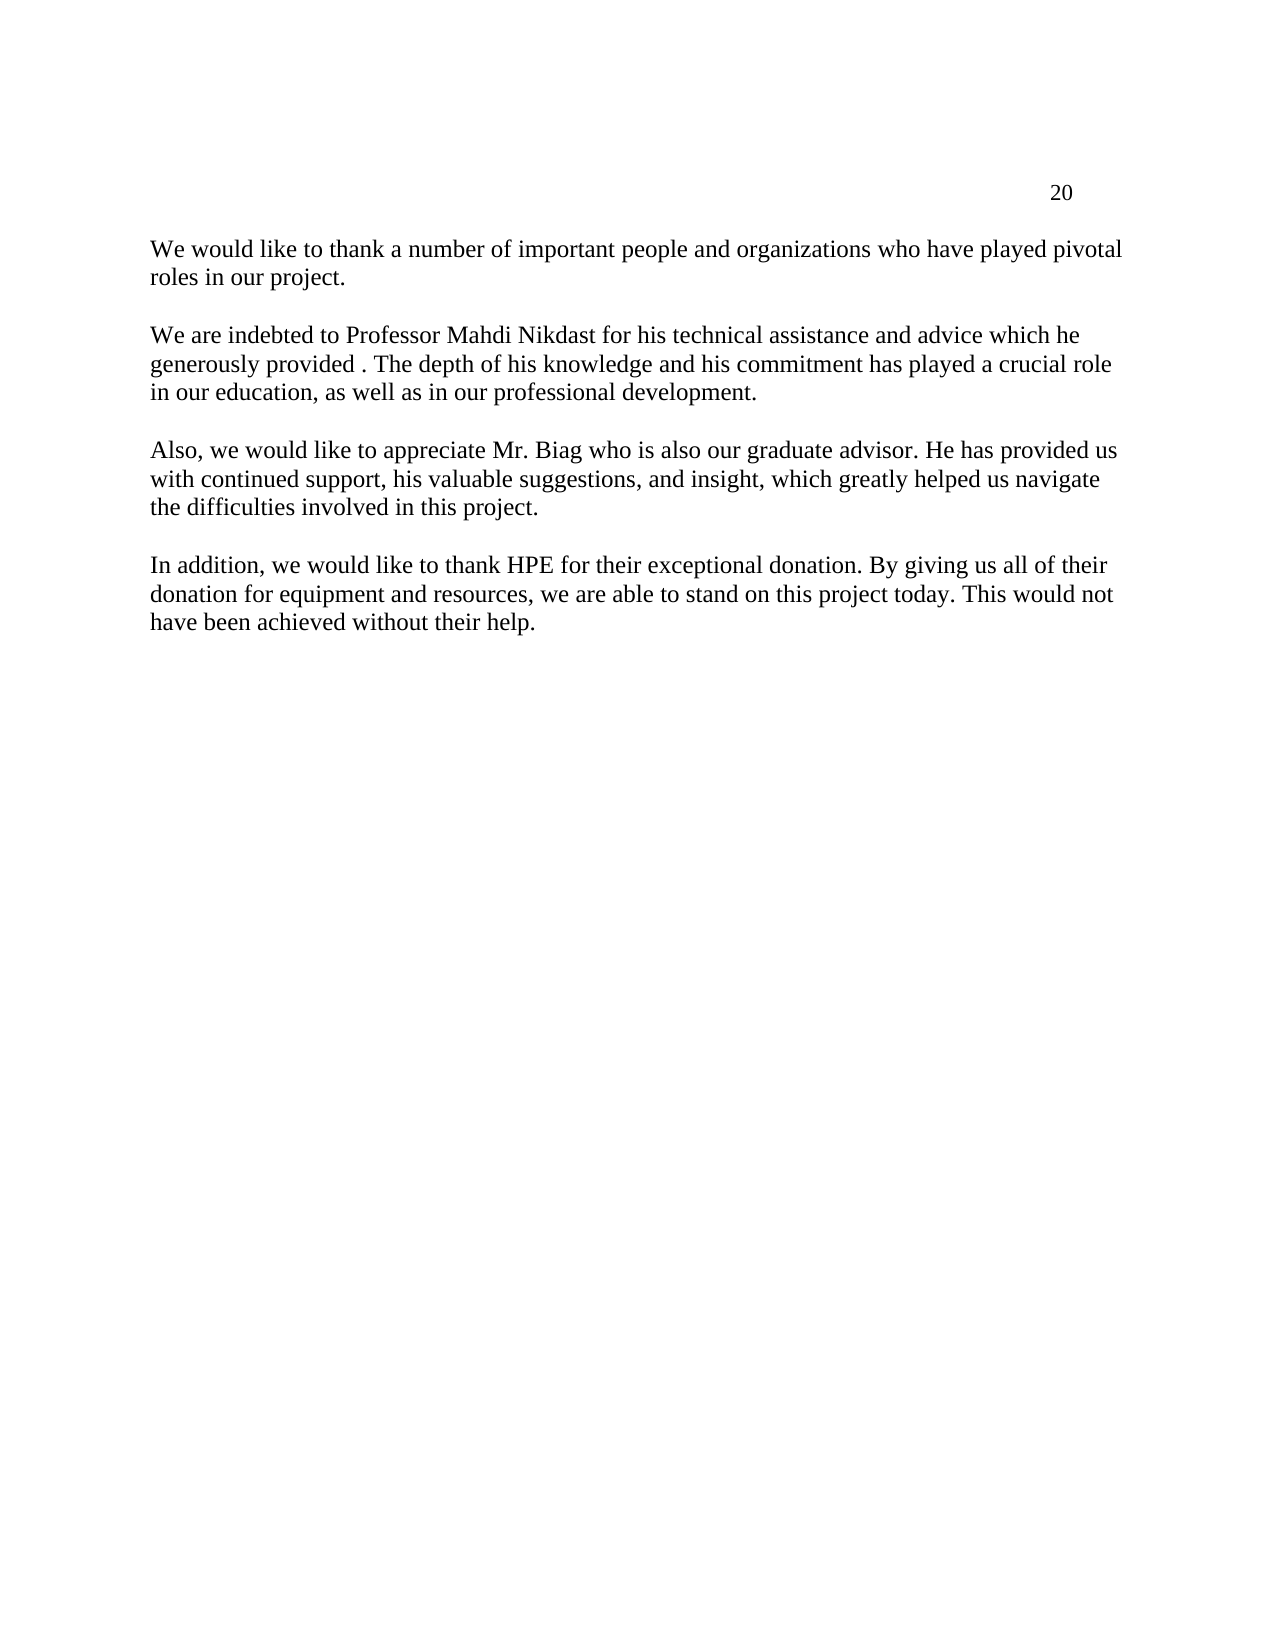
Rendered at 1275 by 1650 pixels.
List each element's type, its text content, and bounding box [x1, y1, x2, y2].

text Also, we would like to appreciate Mr. Biag who is also our graduate advisor. He has provided us with continued support, his valuable suggestions, and insight, which greatly helped us navigate the difficulties involved in this project. [150, 435, 1125, 521]
text In addition, we would like to thank HPE for their exceptional donation. By giving us all of their donation for equipment and resources, we are able to stand on this project today. This would not have been achieved without their help. [150, 550, 1125, 636]
text We would like to thank a number of important people and organizations who have played pivotal roles in our project. [150, 234, 1125, 291]
text We are indebted to Professor Mahdi Nikdast for his technical assistance and advice which he generously provided . The depth of his knowledge and his commitment has played a crucial role in our education, as well as in our professional development. [150, 320, 1125, 406]
